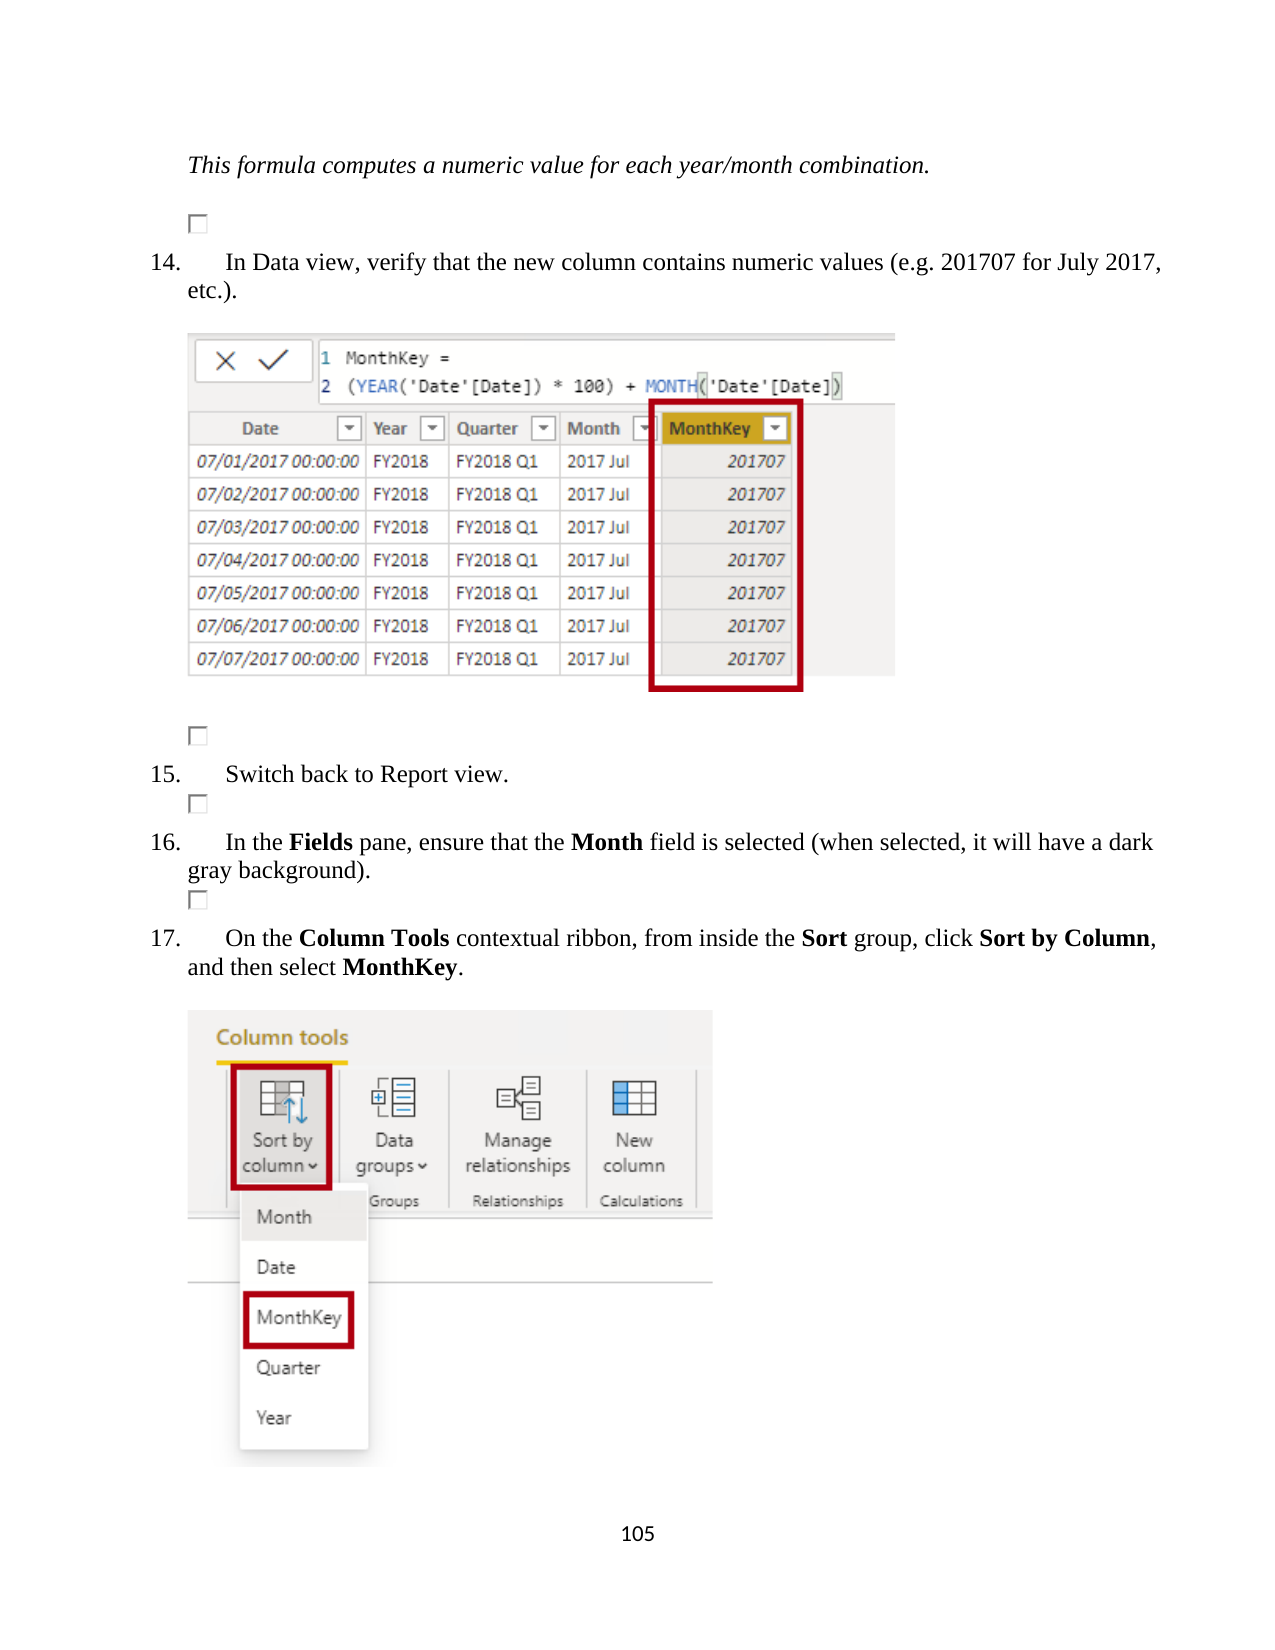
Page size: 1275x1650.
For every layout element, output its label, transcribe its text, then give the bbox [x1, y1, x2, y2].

list Switch back to Report view. [150, 720, 1162, 788]
picture [187, 333, 896, 692]
picture [187, 1010, 713, 1467]
list On the Column Tools contextual ribbon, from inside the Sort group, click Sort by Column, and then select MonthKey. [150, 884, 1162, 981]
list In the Fields pane, ensure that the Month field is selected (when selected, it will have a dark gray background). [150, 788, 1162, 884]
text This formula computes a numeric value for each year/month combination. [187, 150, 1162, 179]
list In Data view, verify that the new column contains numeric values (e.g. 201707 for July 2017, etc.). [150, 208, 1162, 304]
